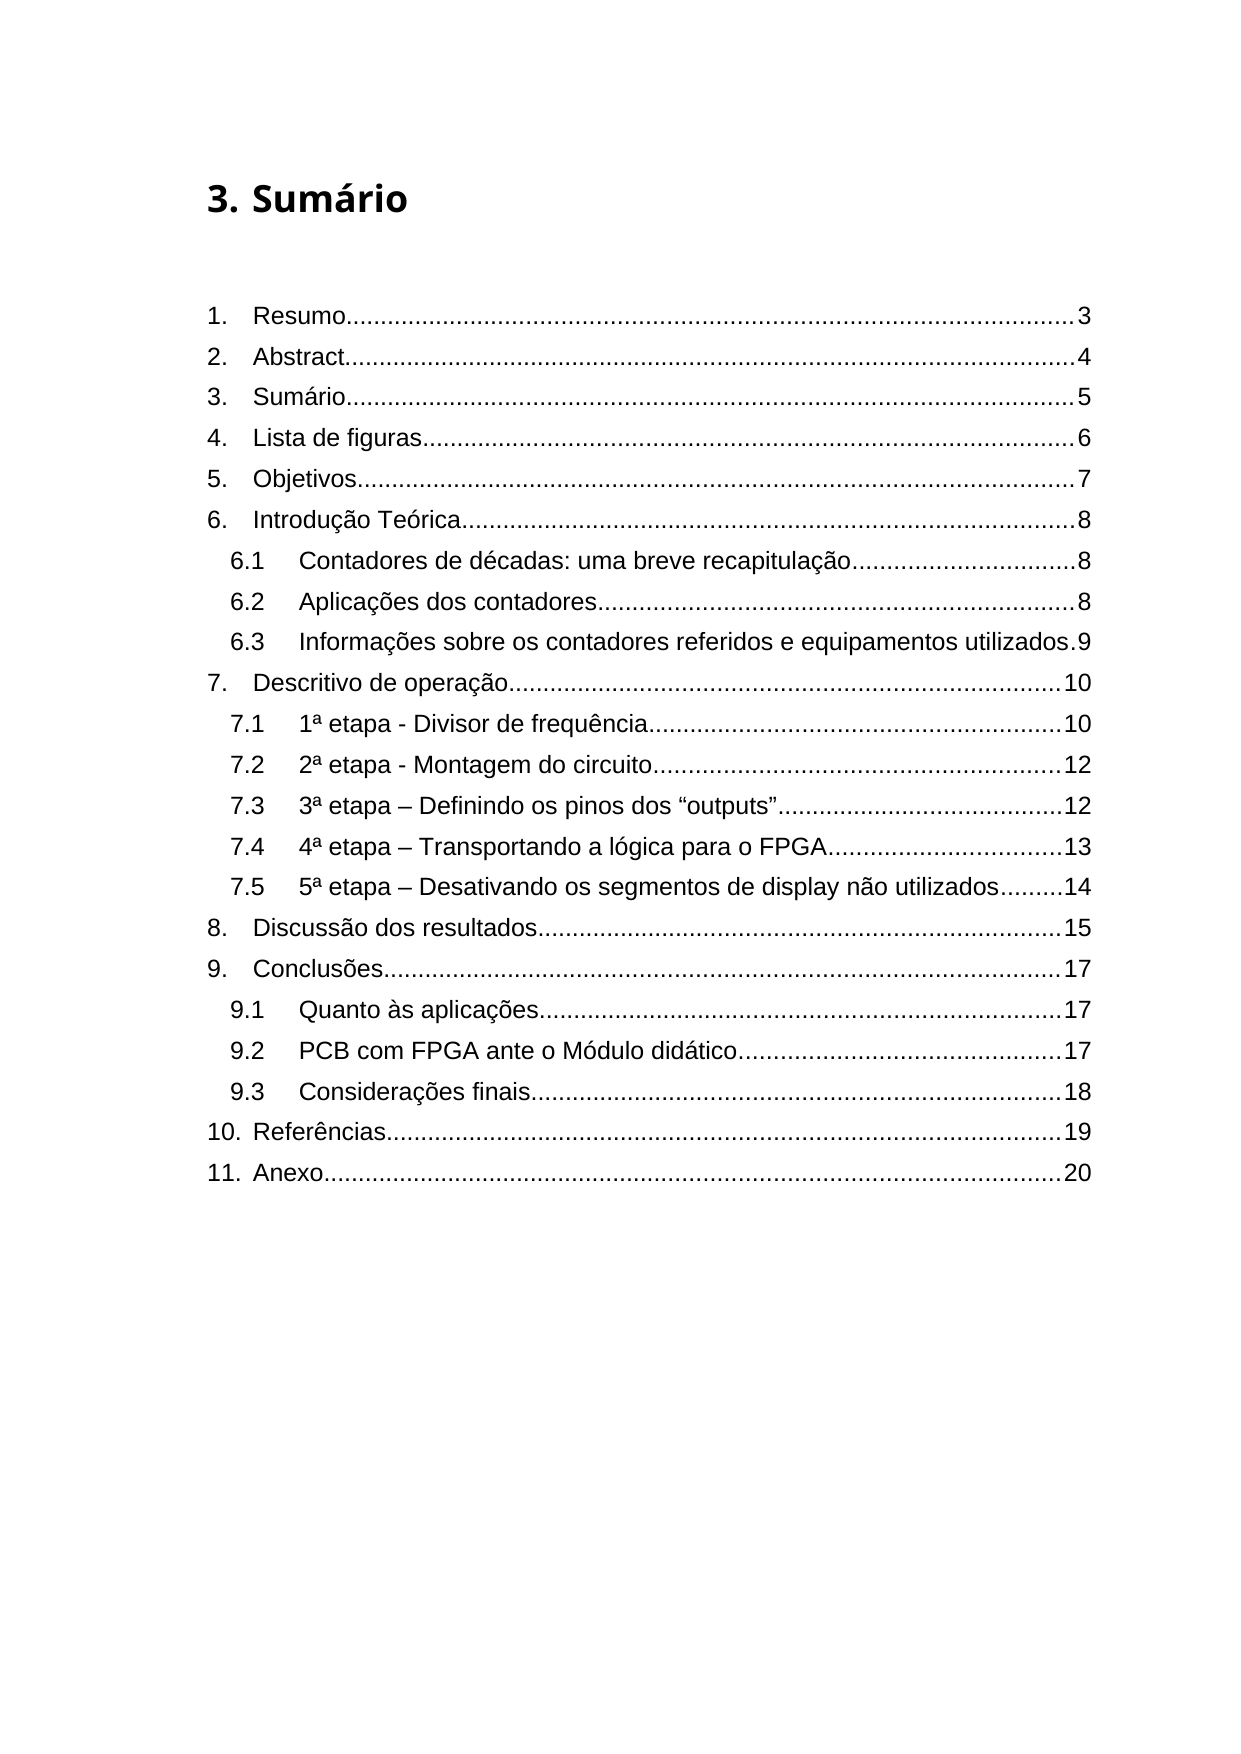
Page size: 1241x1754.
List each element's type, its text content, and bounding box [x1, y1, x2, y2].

subtitle Sumário [207, 173, 1092, 224]
